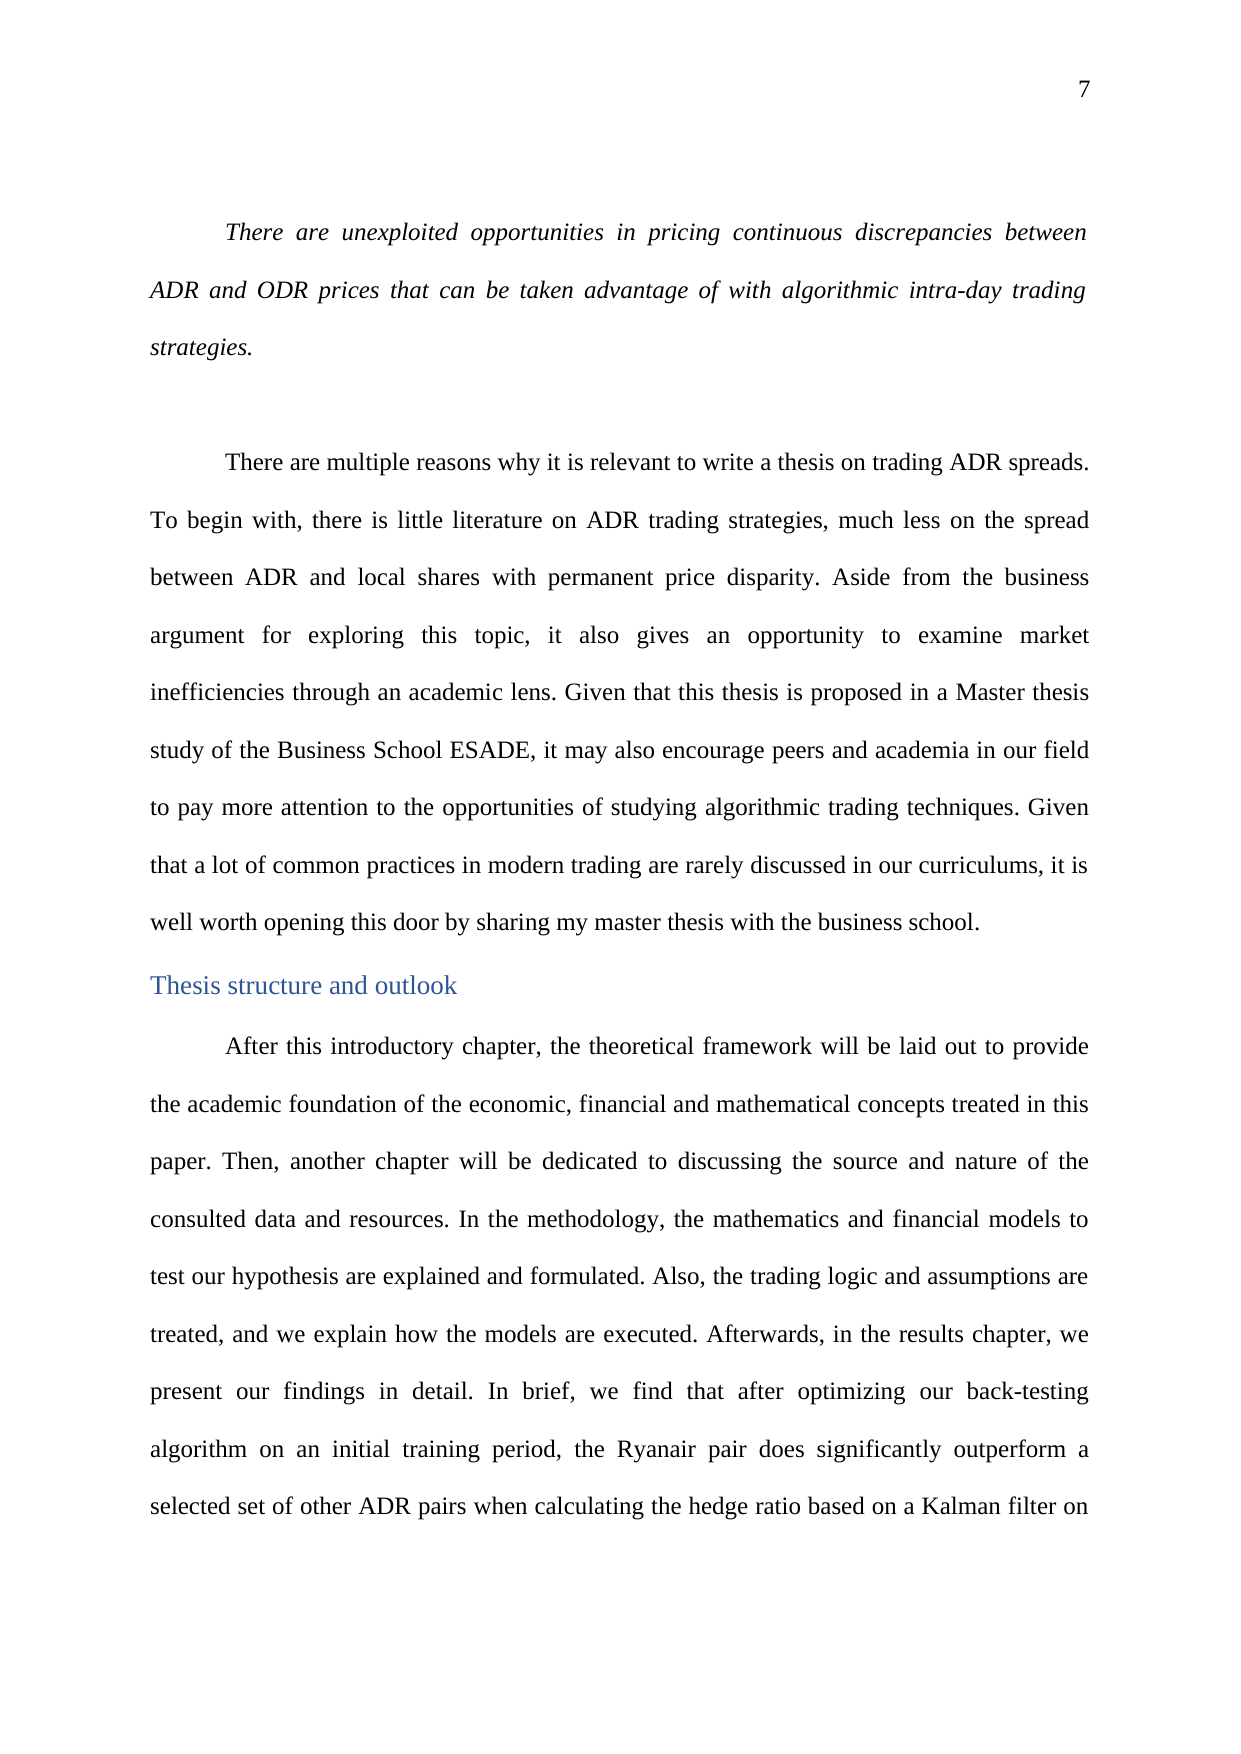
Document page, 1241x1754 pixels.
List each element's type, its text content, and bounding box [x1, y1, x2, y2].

text There are multiple reasons why it is relevant to write a thesis on trading ADR spreads. To begin with, there is little literature on ADR trading strategies, much less on the spread between ADR and local shares with permanent price disparity. Aside from the business argument for exploring this topic, it also gives an opportunity to examine market inefficiencies through an academic lens. Given that this thesis is proposed in a Master thesis study of the Business School ESADE, it may also encourage peers and academia in our field to pay more attention to the opportunities of studying algorithmic trading techniques. Given that a lot of common practices in modern trading are rarely discussed in our curriculums, it is well worth opening this door by sharing my master thesis with the business school. [150, 447, 1090, 936]
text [150, 1031, 1090, 1520]
subtitle Thesis structure and outlook [150, 969, 1090, 1000]
text There are unexploited opportunities in pricing continuous discrepancies between ADR and ODR prices that can be taken advantage of with algorithmic intra-day trading strategies. [150, 217, 1090, 361]
